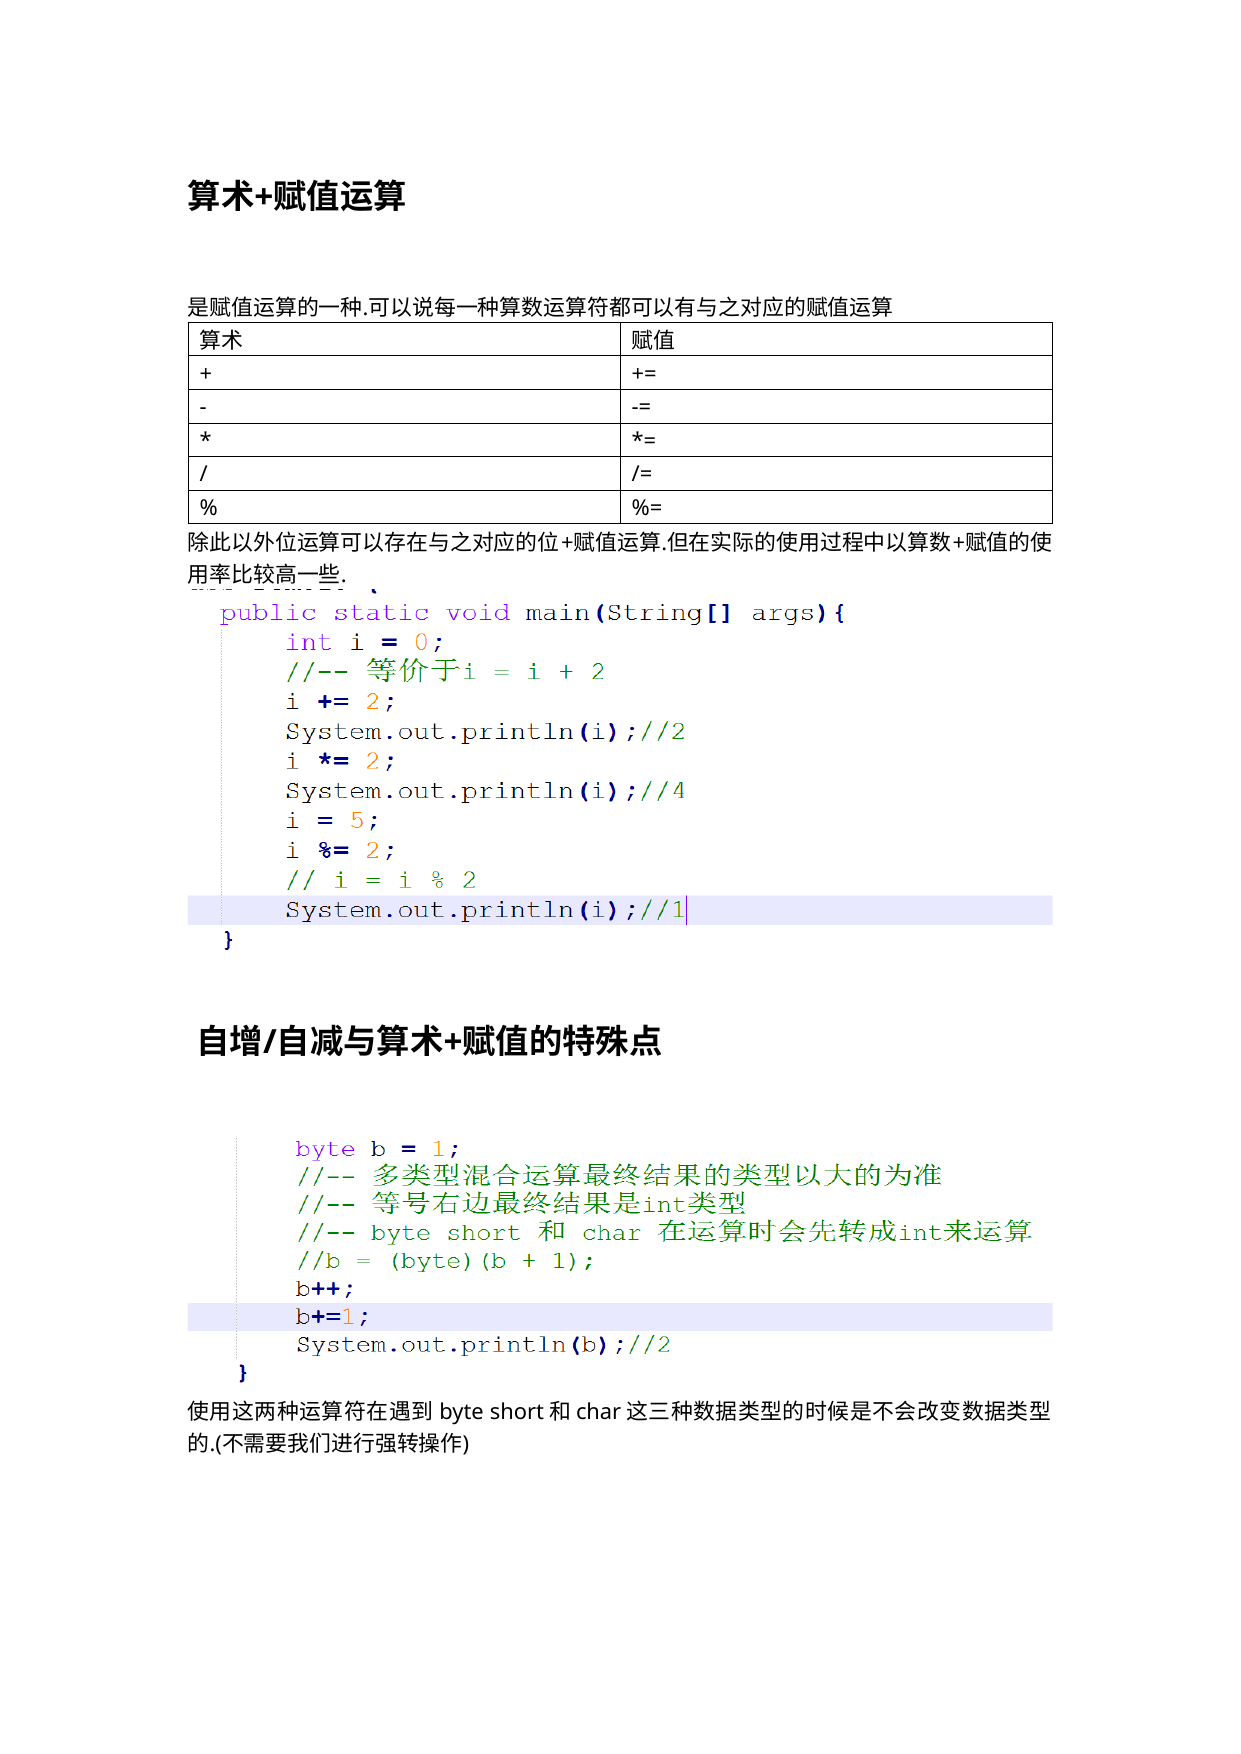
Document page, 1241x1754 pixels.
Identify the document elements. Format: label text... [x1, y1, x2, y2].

table_header 赋值 [621, 323, 1052, 355]
table_cell % [189, 491, 620, 523]
table_cell - [189, 390, 620, 422]
text 使用这两种运算符在遇到byte short和char这三种数据类型的时候是不会改变数据类型的.(不需要我们进行强转操作) [187, 1394, 1053, 1459]
table_cell /= [621, 457, 1052, 489]
table_cell -= [621, 390, 1052, 422]
table_cell %= [621, 491, 1052, 523]
table_cell *= [621, 424, 1052, 456]
subtitle 自增/自减与算术+赋值的特殊点 [187, 1006, 1053, 1071]
subtitle 算术+赋值运算 [187, 162, 1053, 227]
table_cell / [189, 457, 620, 489]
text 是赋值运算的一种.可以说每一种算数运算符都可以有与之对应的赋值运算 [187, 289, 1053, 322]
text 除此以外位运算可以存在与之对应的位+赋值运算.但在实际的使用过程中以算数+赋值的使用率比较高一些. [187, 524, 1053, 589]
table_header 算术 [189, 323, 620, 355]
picture [187, 1133, 1053, 1389]
table_cell += [621, 356, 1052, 389]
table_cell * [189, 424, 620, 456]
picture [187, 589, 1053, 957]
table_cell + [189, 356, 620, 389]
